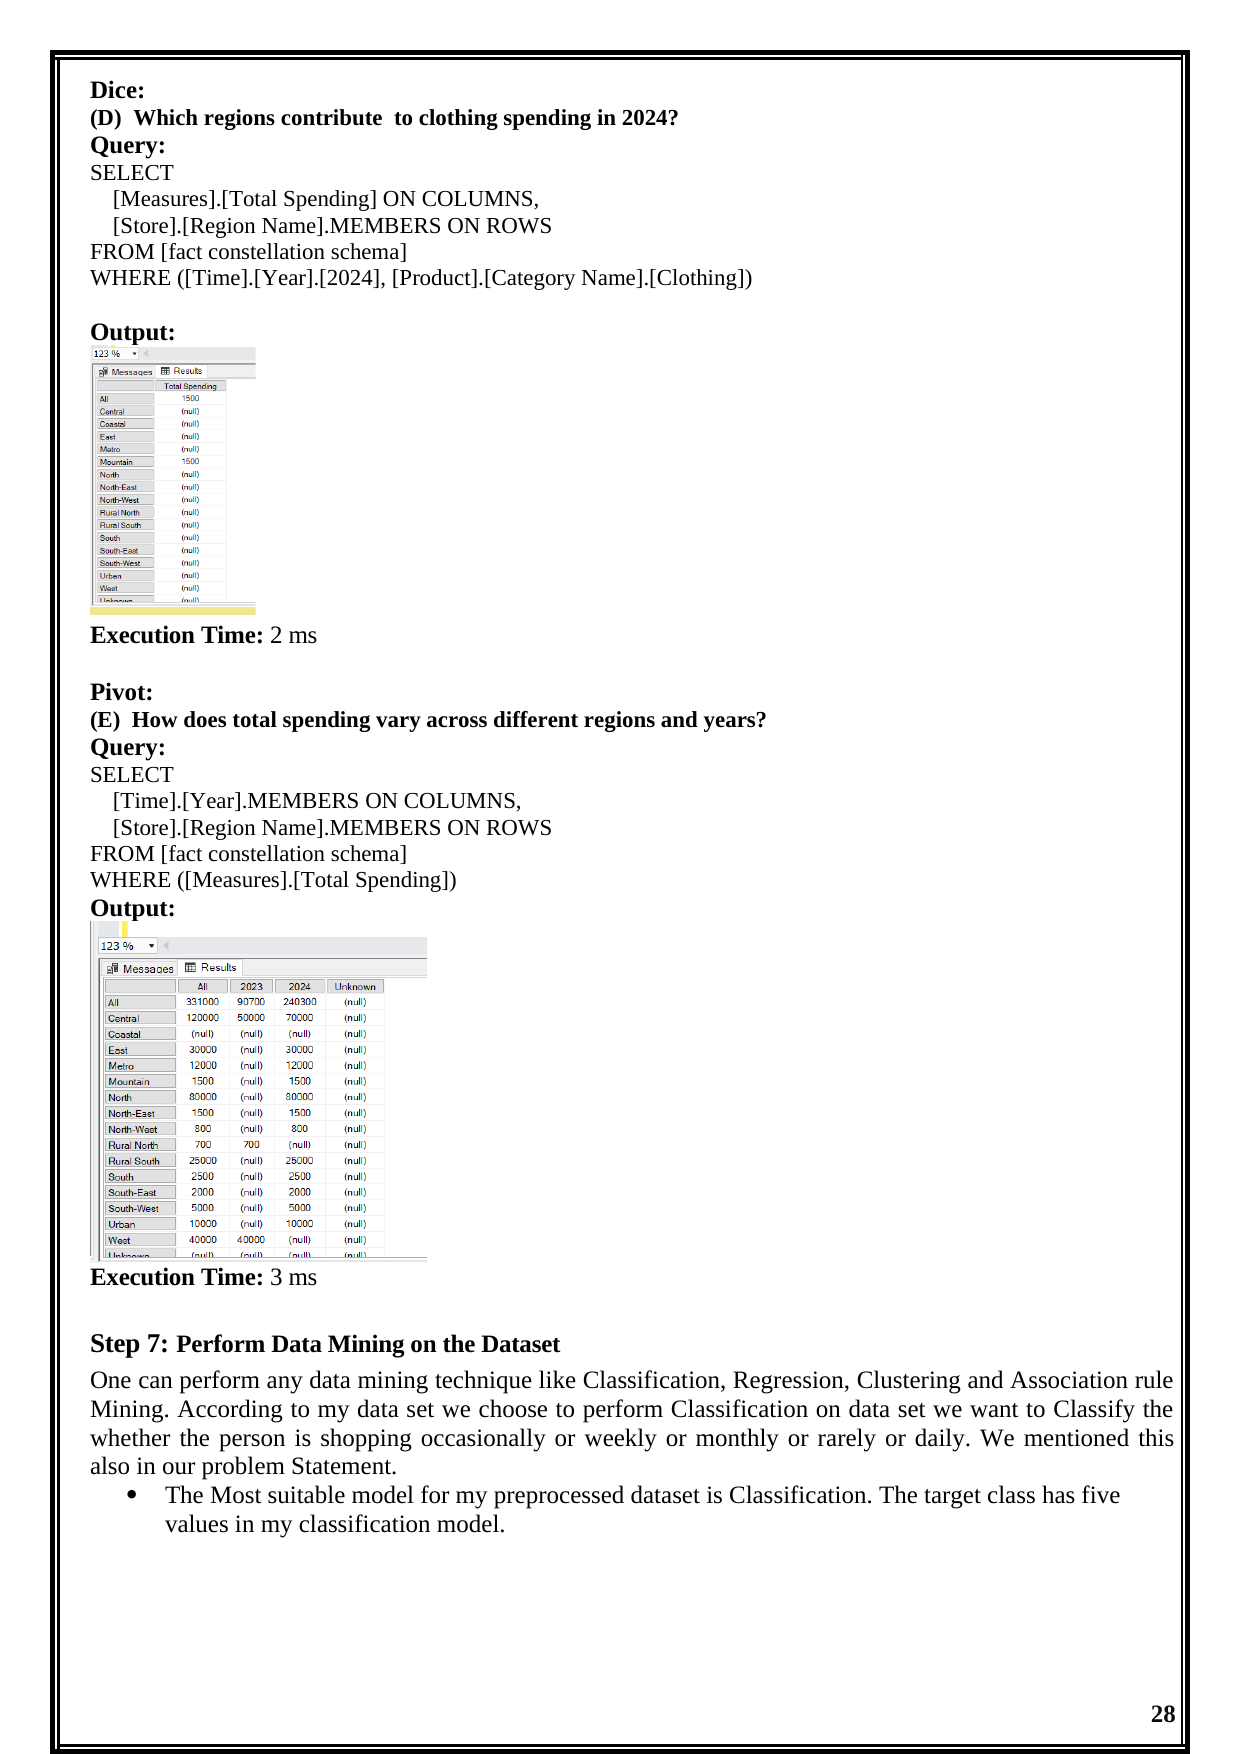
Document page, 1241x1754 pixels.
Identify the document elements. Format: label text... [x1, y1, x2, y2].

text [Store].[Region Name].MEMBERS ON ROWS [90, 814, 1176, 840]
text FROM [fact constellation schema] [90, 238, 1176, 264]
text Dice: [90, 75, 1176, 104]
text FROM [fact constellation schema] [90, 840, 1176, 867]
text SELECT [90, 159, 1176, 185]
text Pivot: [90, 677, 1176, 706]
text Output: [90, 317, 1176, 346]
picture [89, 345, 256, 615]
list The Most suitable model for my preprocessed dataset is Classification. The target class has five values in my classification model. [127, 1480, 1176, 1538]
picture [89, 921, 428, 1263]
text (E) How does total spending vary across different regions and years? [90, 706, 1176, 732]
text Query: [90, 732, 1176, 761]
text WHERE ([Measures].[Total Spending]) [90, 867, 1176, 893]
text SELECT [90, 761, 1176, 787]
text Execution Time: 3 ms [90, 1262, 1176, 1291]
text WHERE ([Time].[Year].[2024], [Product].[Category Name].[Clothing]) [90, 264, 1176, 291]
text One can perform any data mining technique like Classification, Regression, Clustering and Association rule Mining. According to my data set we choose to perform Classification on data set we want to Classify the whether the person is shopping occasionally or weekly or monthly or rarely or daily. We mentioned this also in our problem Statement. [90, 1365, 1176, 1480]
text [Time].[Year].MEMBERS ON COLUMNS, [90, 787, 1176, 814]
text Output: [90, 893, 1176, 922]
text [Measures].[Total Spending] ON COLUMNS, [90, 185, 1176, 212]
text [Store].[Region Name].MEMBERS ON ROWS [90, 212, 1176, 238]
text (D) Which regions contribute to clothing spending in 2024? [90, 104, 1176, 130]
text Query: [90, 130, 1176, 159]
subtitle Step 7: Perform Data Mining on the Dataset [90, 1327, 819, 1358]
text Execution Time: 2 ms [90, 620, 1176, 648]
